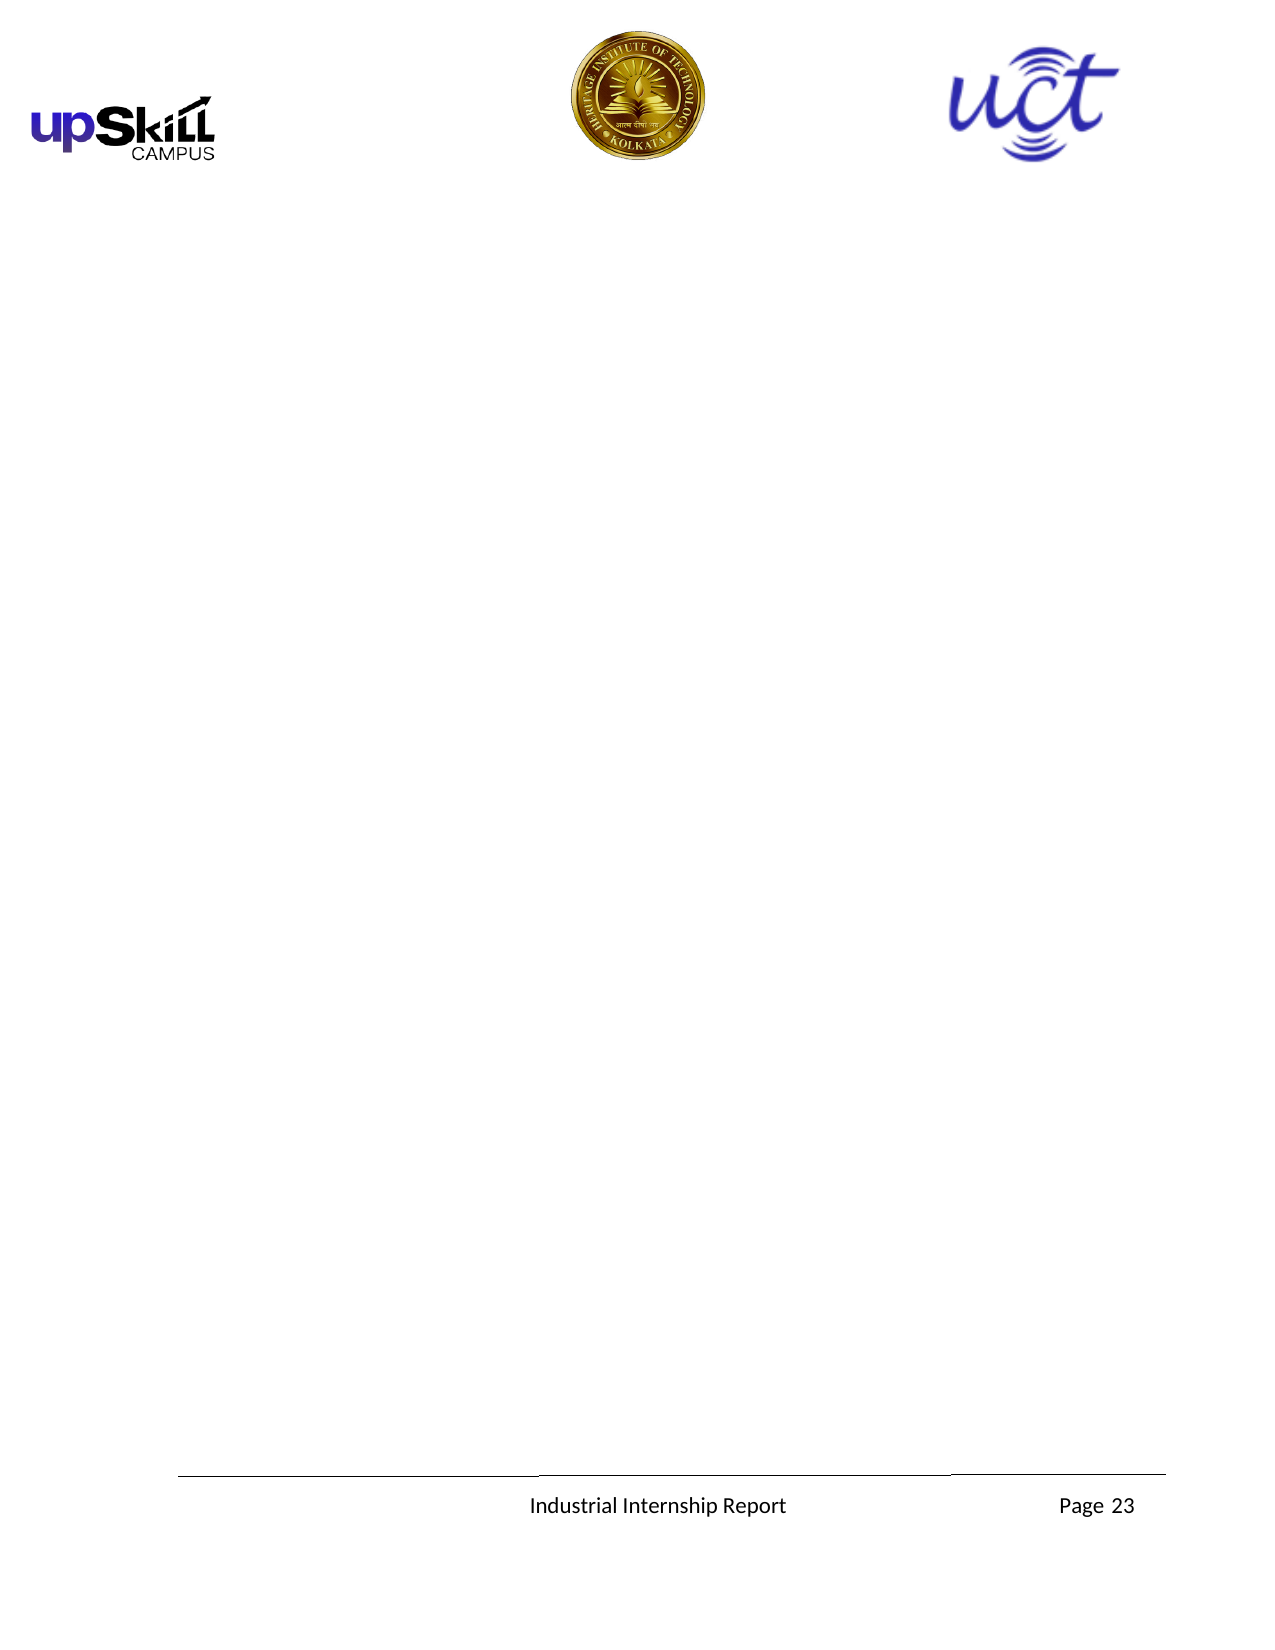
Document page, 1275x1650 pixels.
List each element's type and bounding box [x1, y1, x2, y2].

picture [946, 38, 1125, 164]
picture [567, 28, 708, 164]
picture [0, 83, 246, 164]
